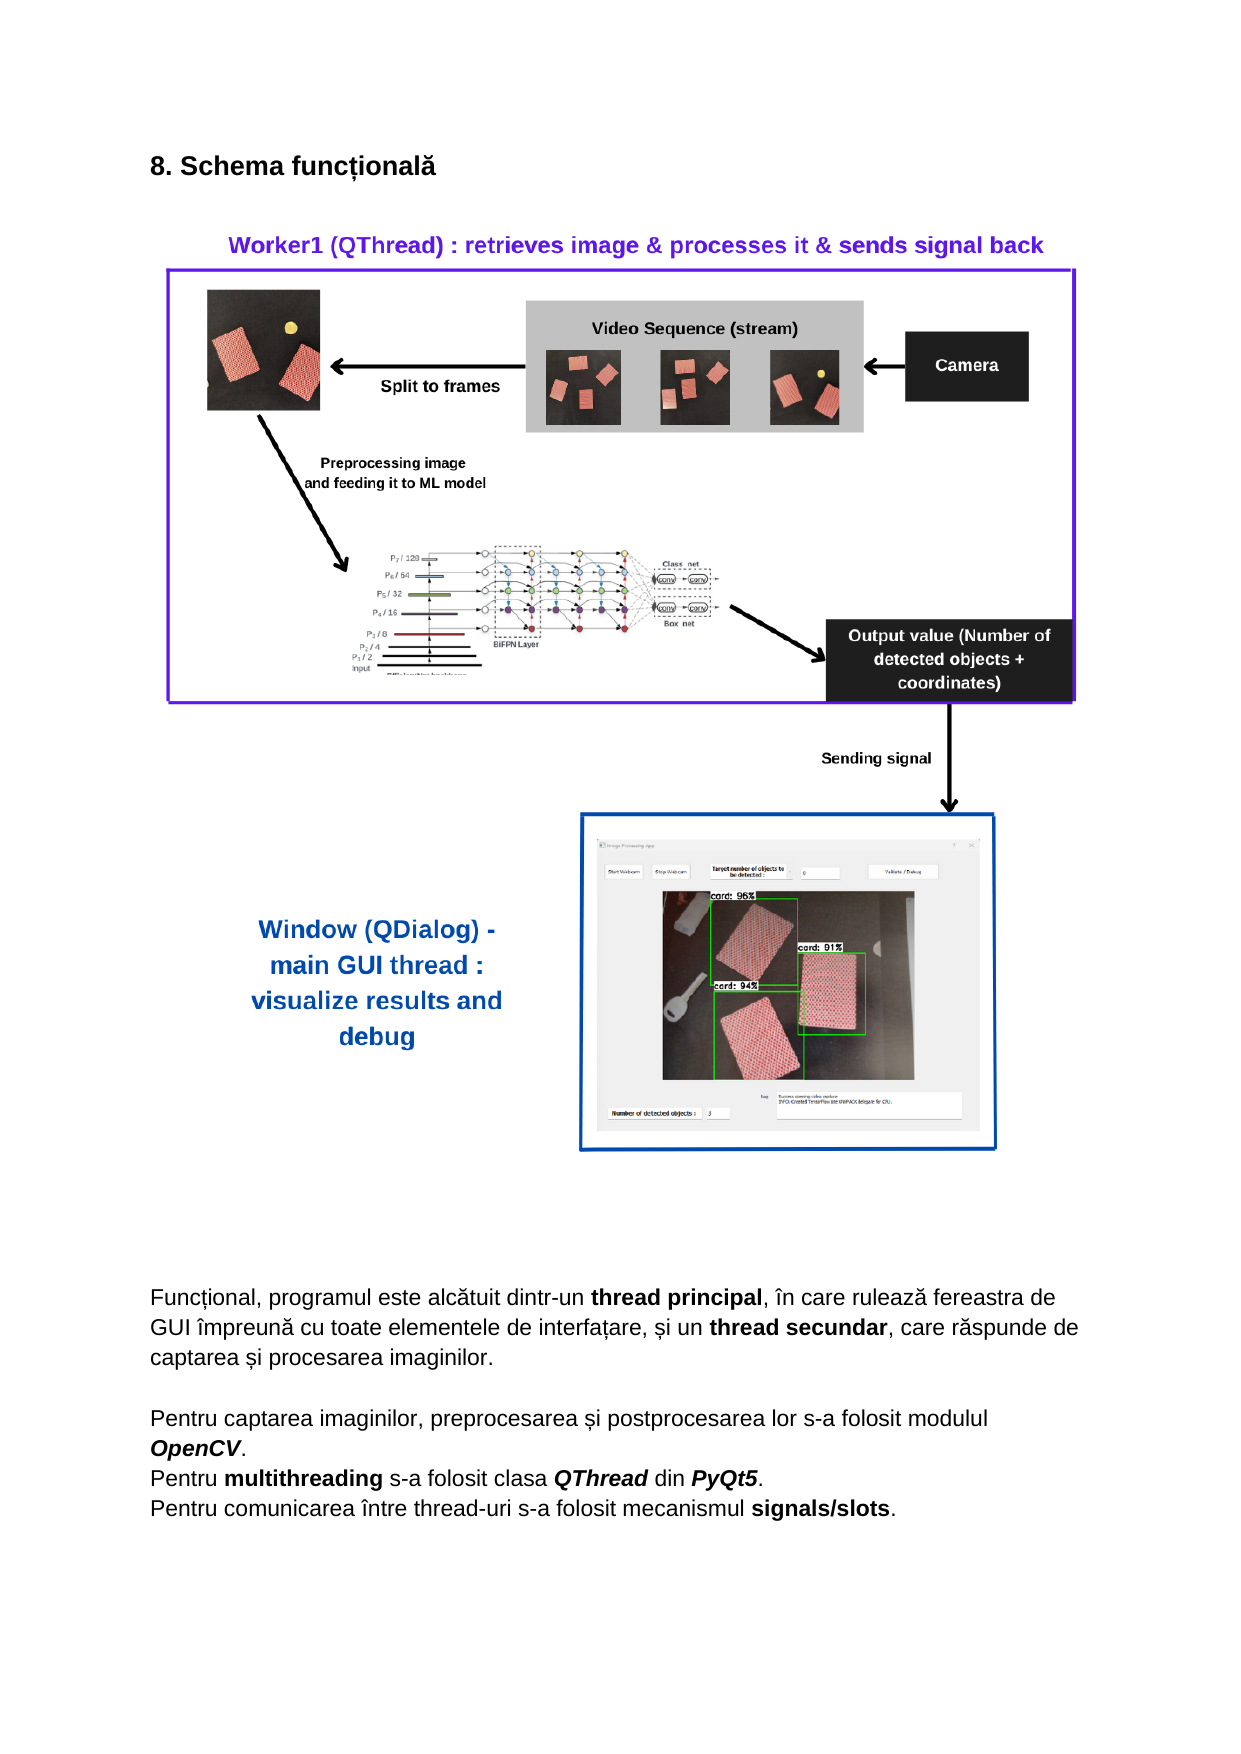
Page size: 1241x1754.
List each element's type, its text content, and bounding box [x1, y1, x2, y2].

picture [149, 224, 1091, 1166]
text Pentru multithreading s-a folosit clasa QThread din PyQt5. [150, 1465, 1090, 1491]
text Funcțional, programul este alcătuit dintr-un thread principal, în care rulează fereastra de GUI împreună cu toate elementele de interfațare, și un thread secundar, care răspunde de captarea și procesarea imaginilor. [150, 1284, 1090, 1371]
text Pentru comunicarea între thread-uri s-a folosit mecanismul signals/slots. [150, 1495, 1090, 1522]
text 8. Schema funcțională [150, 150, 1090, 181]
text Pentru captarea imaginilor, preprocesarea și postprocesarea lor s-a folosit modulul OpenCV. [150, 1404, 1090, 1461]
